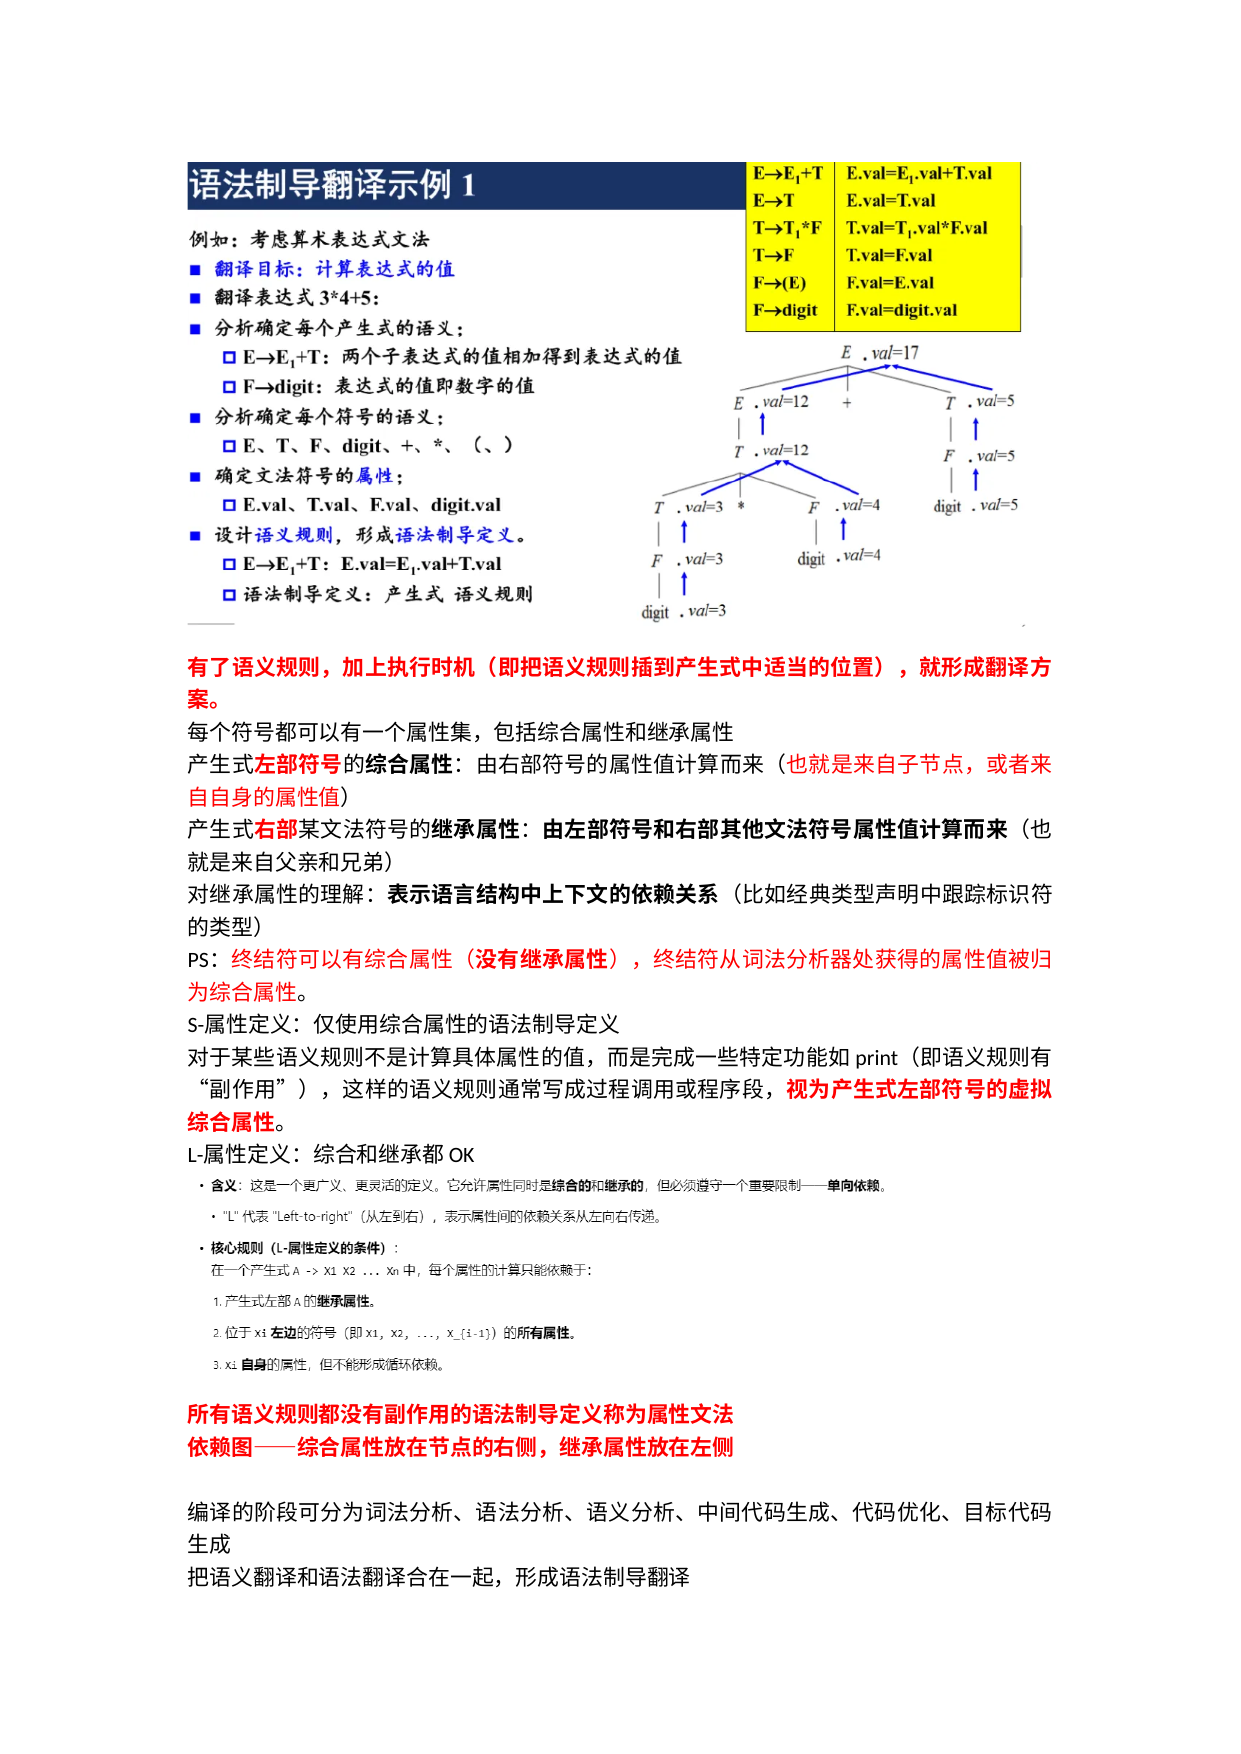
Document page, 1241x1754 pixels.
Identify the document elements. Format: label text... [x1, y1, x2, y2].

text 产生式左部符号的综合属性：由右部符号的属性值计算而来（也就是来自子节点，或者来自自身的属性值） [187, 747, 1053, 812]
list 依赖图——综合属性放在节点的右侧，继承属性放在左侧 [187, 1429, 1053, 1462]
list 对于某些语义规则不是计算具体属性的值，而是完成一些特定功能如print（即语义规则有“副作用”），这样的语义规则通常写成过程调用或程序段，视为产生式左部符号的虚拟综合属性。 [187, 1039, 1053, 1137]
picture [187, 162, 1053, 627]
list 属性定义：仅使用综合属性的语法制导定义 [187, 1007, 1053, 1039]
text 对继承属性的理解：表示语言结构中上下文的依赖关系（比如经典类型声明中跟踪标识符的类型） [187, 877, 1053, 942]
text PS：终结符可以有综合属性（没有继承属性），终结符从词法分析器处获得的属性值被归为综合属性。 [187, 942, 1053, 1007]
picture [187, 1169, 909, 1376]
list 编译的阶段可分为词法分析、语法分析、语义分析、中间代码生成、代码优化、目标代码生成 [187, 1494, 1053, 1559]
list 所有语义规则都没有副作用的语法制导定义称为属性文法 [187, 1397, 1053, 1429]
text 产生式右部某文法符号的继承属性：由左部符号和右部其他文法符号属性值计算而来（也就是来自父亲和兄弟） [187, 812, 1053, 877]
list 把语义翻译和语法翻译合在一起，形成语法制导翻译 [187, 1559, 1053, 1592]
list L-属性定义：综合和继承都OK [187, 1137, 1053, 1169]
text 每个符号都可以有一个属性集，包括综合属性和继承属性 [187, 714, 1053, 747]
text 有了语义规则，加上执行时机（即把语义规则插到产生式中适当的位置），就形成翻译方案。 [187, 649, 1053, 714]
